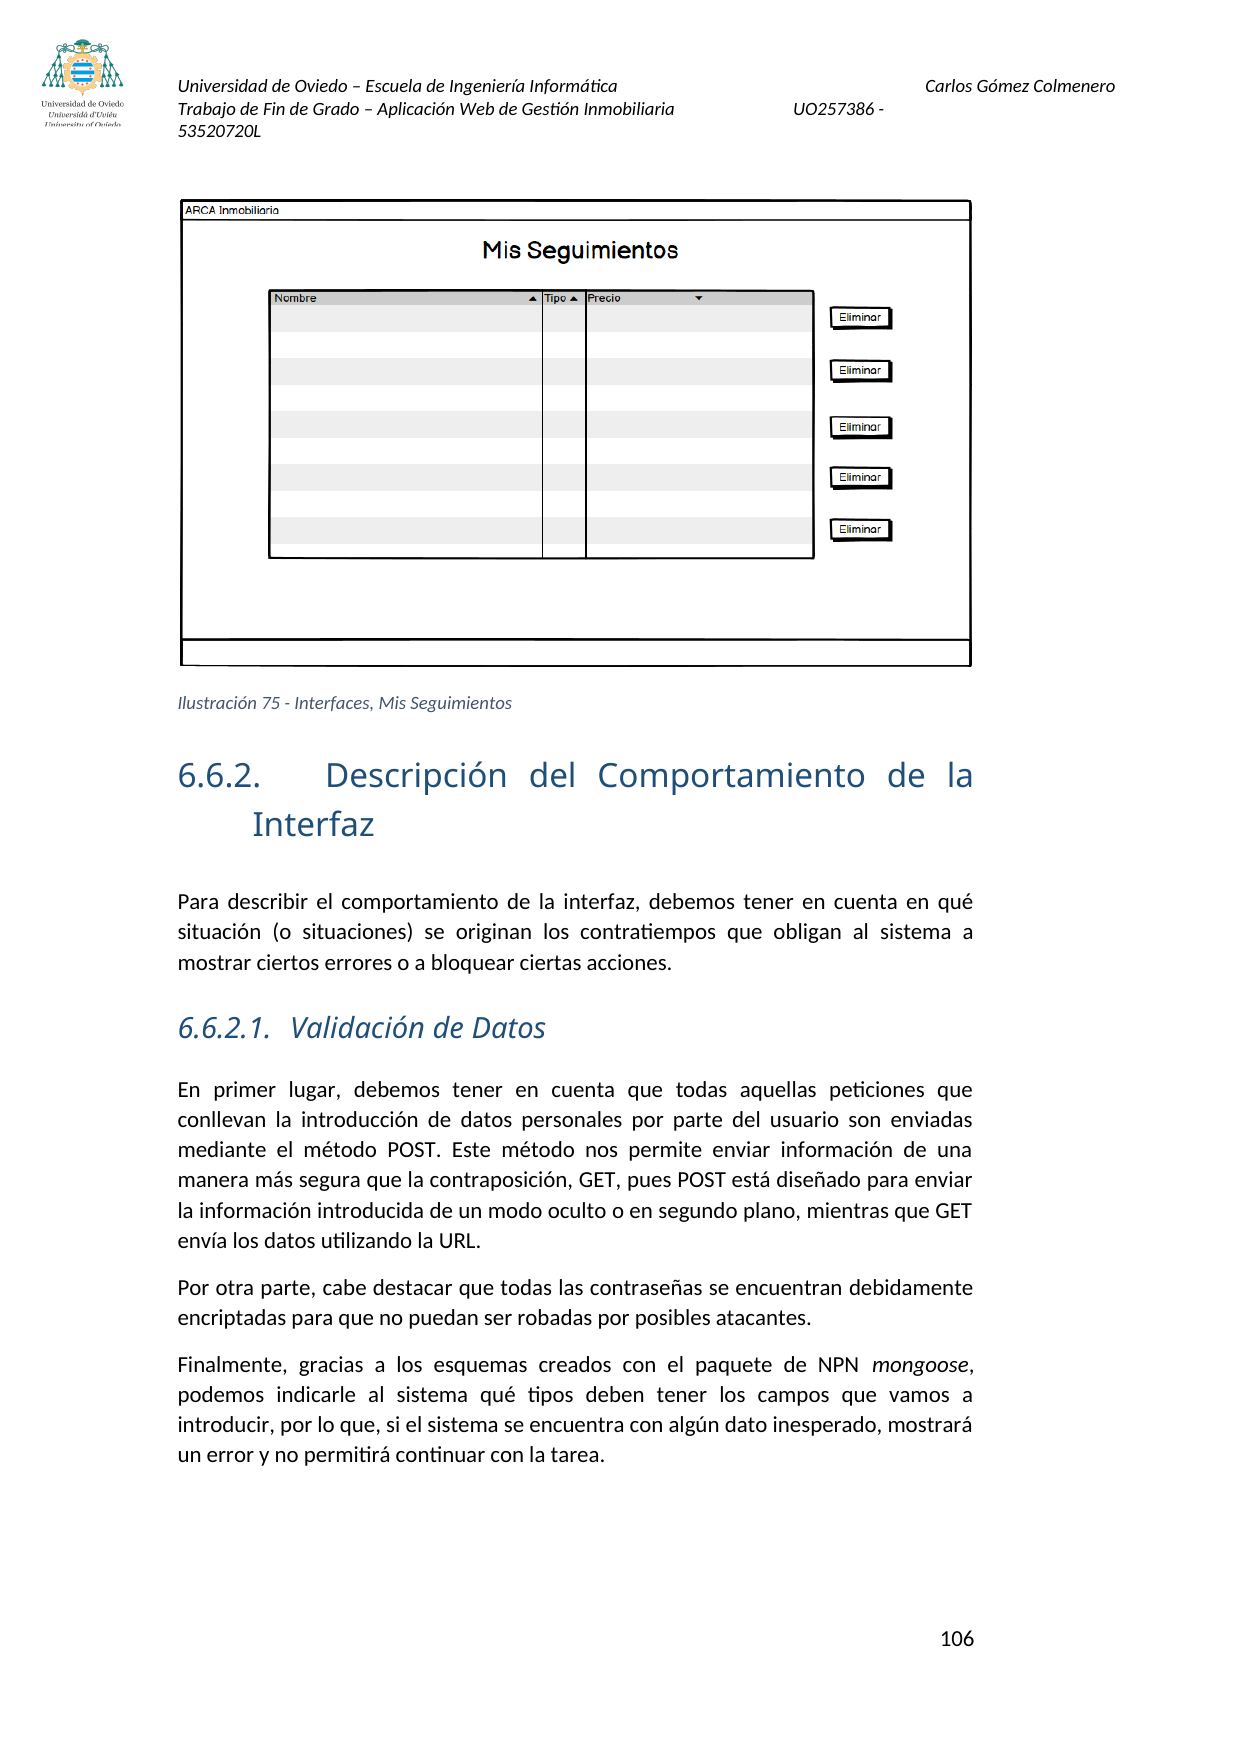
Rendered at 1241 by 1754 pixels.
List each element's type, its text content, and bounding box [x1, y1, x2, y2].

text Por otra parte, cabe destacar que todas las contraseñas se encuentran debidamente encriptadas para que no puedan ser robadas por posibles atacantes. [177, 1273, 974, 1331]
text Finalmente, gracias a los esquemas creados con el paquete de NPN mongoose, podemos indicarle al sistema qué tipos deben tener los campos que vamos a introducir, por lo que, si el sistema se encuentra con algún dato inesperado, mostrará un error y no permitirá continuar con la tarea. [177, 1350, 974, 1468]
text En primer lugar, debemos tener en cuenta que todas aquellas peticiones que conllevan la introducción de datos personales por parte del usuario son enviadas mediante el método POST. Este método nos permite enviar información de una manera más segura que la contraposición, GET, pues POST está diseñado para enviar la información introducida de un modo oculto o en segundo plano, mientras que GET envía los datos utilizando la URL. [177, 1075, 974, 1254]
text Ilustración 75 - Interfaces, Mis Seguimientos [177, 691, 974, 714]
text Para describir el comportamiento de la interfaz, debemos tener en cuenta en qué situación (o situaciones) se originan los contratiempos que obligan al sistema a mostrar ciertos errores o a bloquear ciertas acciones. [177, 887, 974, 976]
picture [36, 38, 124, 126]
subtitle Validación de Datos [177, 1007, 974, 1047]
picture [177, 198, 975, 673]
subtitle Descripción del Comportamiento de la Interfaz [177, 752, 974, 846]
